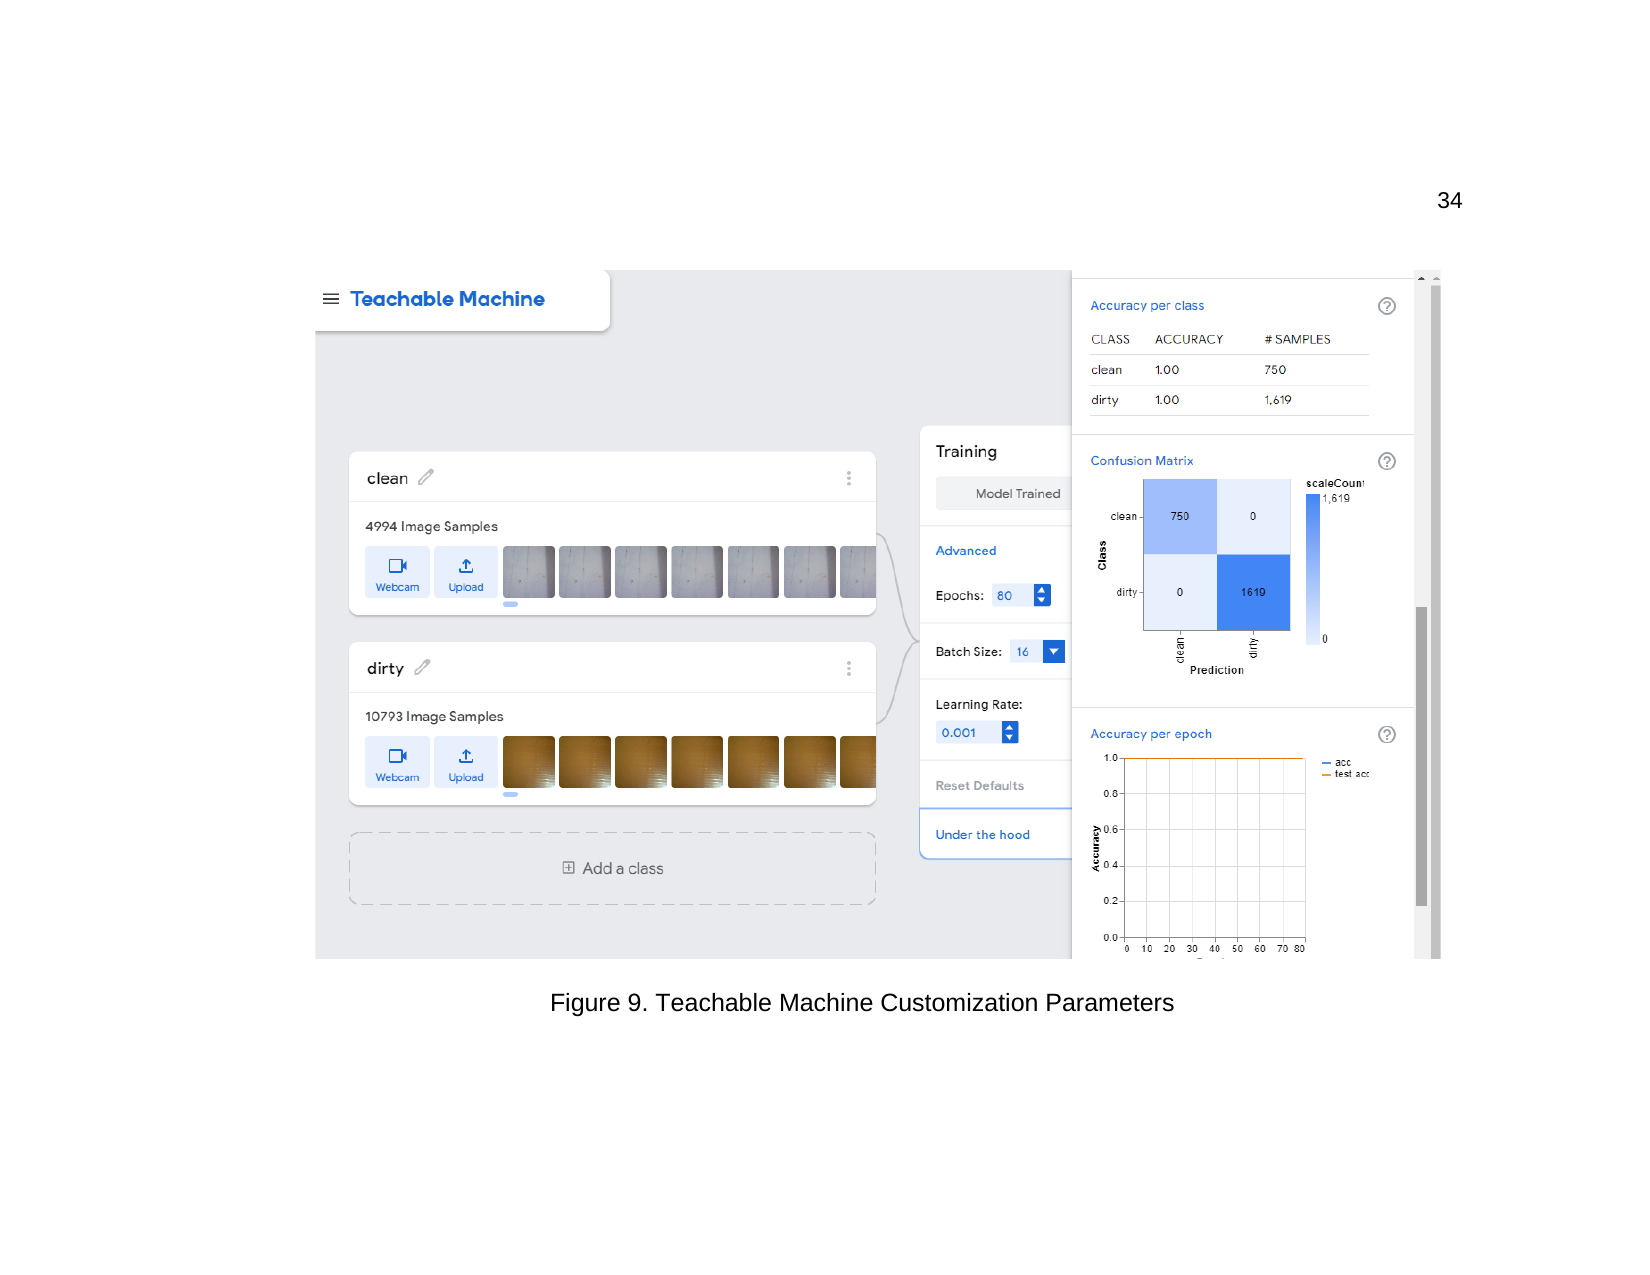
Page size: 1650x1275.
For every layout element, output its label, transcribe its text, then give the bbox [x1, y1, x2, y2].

picture [315, 270, 1441, 959]
